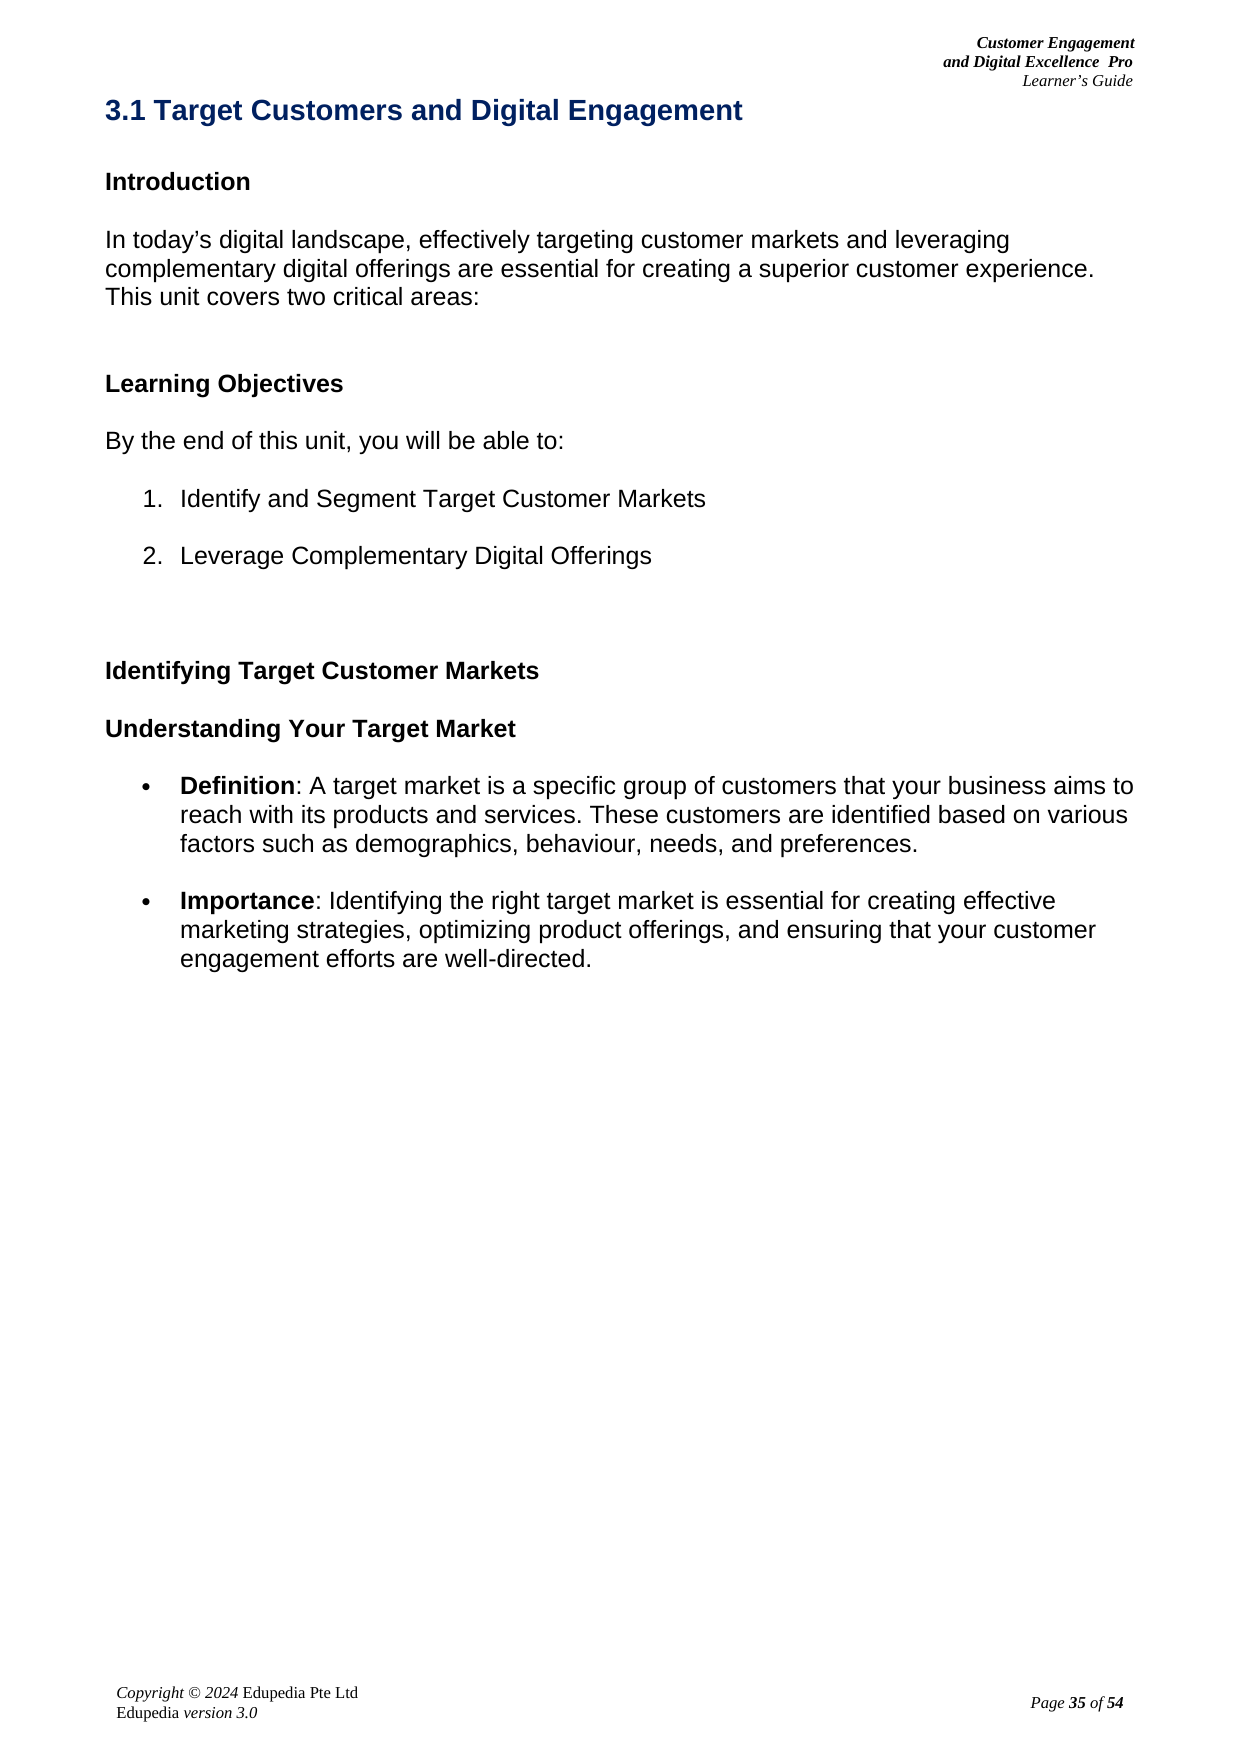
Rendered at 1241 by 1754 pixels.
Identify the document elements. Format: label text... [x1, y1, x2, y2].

text In today’s digital landscape, effectively targeting customer markets and leveraging complementary digital offerings are essential for creating a superior customer experience. This unit covers two critical areas: [105, 225, 1135, 311]
list Definition: A target market is a specific group of customers that your business aims to reach with its products and services. These customers are identified based on various factors such as demographics, behaviour, needs, and preferences. [142, 771, 1135, 857]
text Identifying Target Customer Markets [105, 656, 1135, 685]
list Importance: Identifying the right target market is essential for creating effective marketing strategies, optimizing product offerings, and ensuring that your customer engagement efforts are well-directed. [142, 886, 1135, 972]
text Introduction [105, 167, 1135, 196]
subtitle 3.1 Target Customers and Digital Engagement [105, 93, 1135, 126]
list Leverage Complementary Digital Offerings [142, 541, 1135, 570]
list Identify and Segment Target Customer Markets [142, 484, 1135, 512]
text By the end of this unit, you will be able to: [105, 426, 1135, 455]
text Understanding Your Target Market [105, 714, 1135, 742]
text Learning Objectives [105, 369, 1135, 397]
